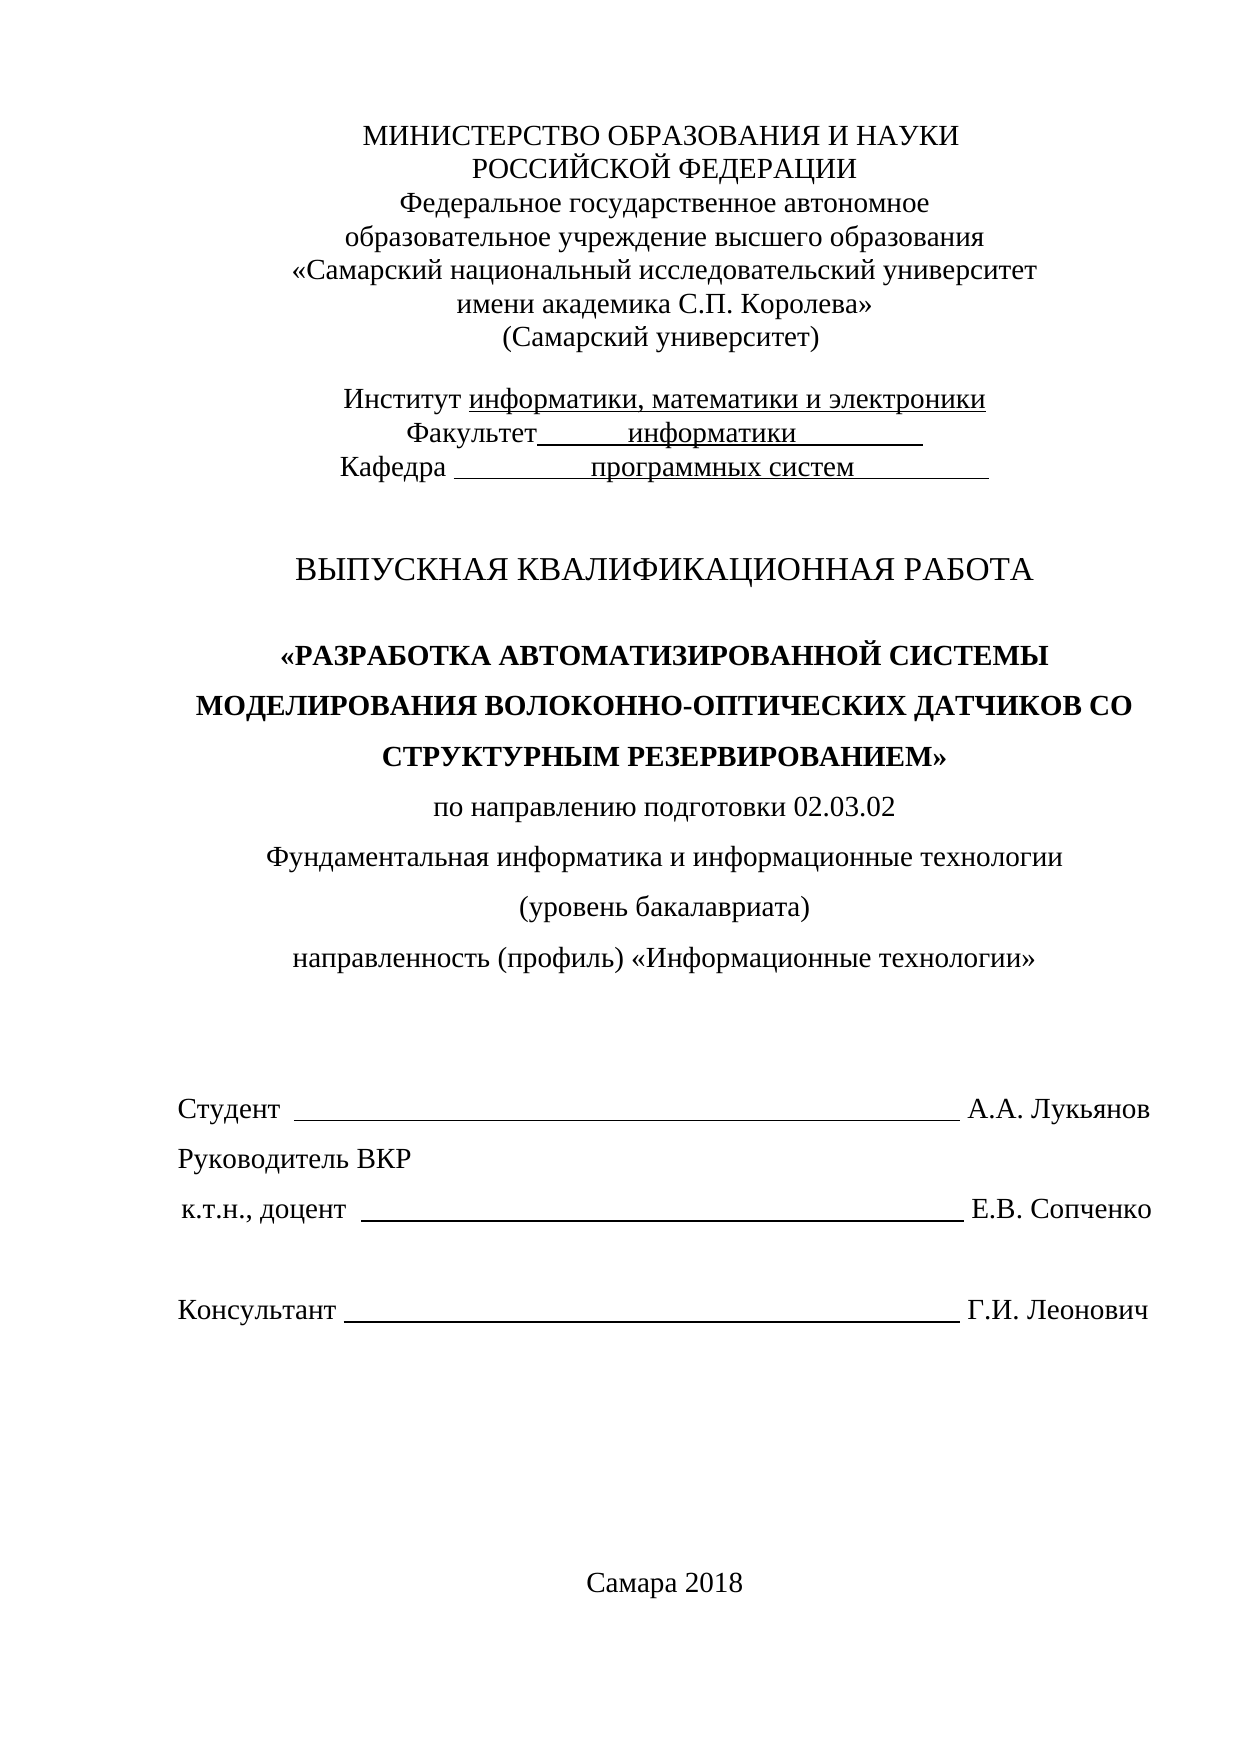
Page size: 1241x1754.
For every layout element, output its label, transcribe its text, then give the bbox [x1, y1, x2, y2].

text Институт информатики, математики и электроники [177, 382, 1152, 415]
text «РАЗРАБОТКА АВТОМАТИЗИРОВАННОЙ СИСТЕМЫ МОДЕЛИРОВАНИЯ ВОЛОКОННО-ОПТИЧЕСКИХ ДАТЧИКОВ СО СТРУКТУРНЫМ РЕЗЕРВИРОВАНИЕМ» [177, 638, 1152, 772]
text МИНИСТЕРСТВО ОБРАЗОВАНИЯ И НАУКИ РОССИЙСКОЙ ФЕДЕРАЦИИ [177, 118, 1152, 185]
text направленность (профиль) «Информационные технологии» [177, 940, 1152, 973]
text ВЫПУСКНАЯ КВАЛИФИКАЦИОННАЯ РАБОТА [177, 549, 1152, 588]
text Федеральное государственное автономное образовательное учреждение высшего образования «Самарский национальный исследовательский университет имени академика С.П. Королева» (Самарский университет) [177, 185, 1152, 382]
text Студент А.А. Лукьянов [177, 1091, 1152, 1124]
text (уровень бакалавриата) [177, 889, 1152, 923]
text Факультет информатики [177, 415, 1152, 449]
text по направлению подготовки 02.03.02 [177, 789, 1152, 822]
text Консультант Г.И. Леонович [177, 1292, 1152, 1326]
text Фундаментальная информатика и информационные технологии [177, 839, 1152, 873]
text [177, 1565, 1152, 1599]
text Руководитель ВКР [177, 1141, 1152, 1175]
text к.т.н., доцент Е.В. Сопченко [177, 1191, 1152, 1275]
text Кафедра программных систем [177, 449, 1152, 482]
